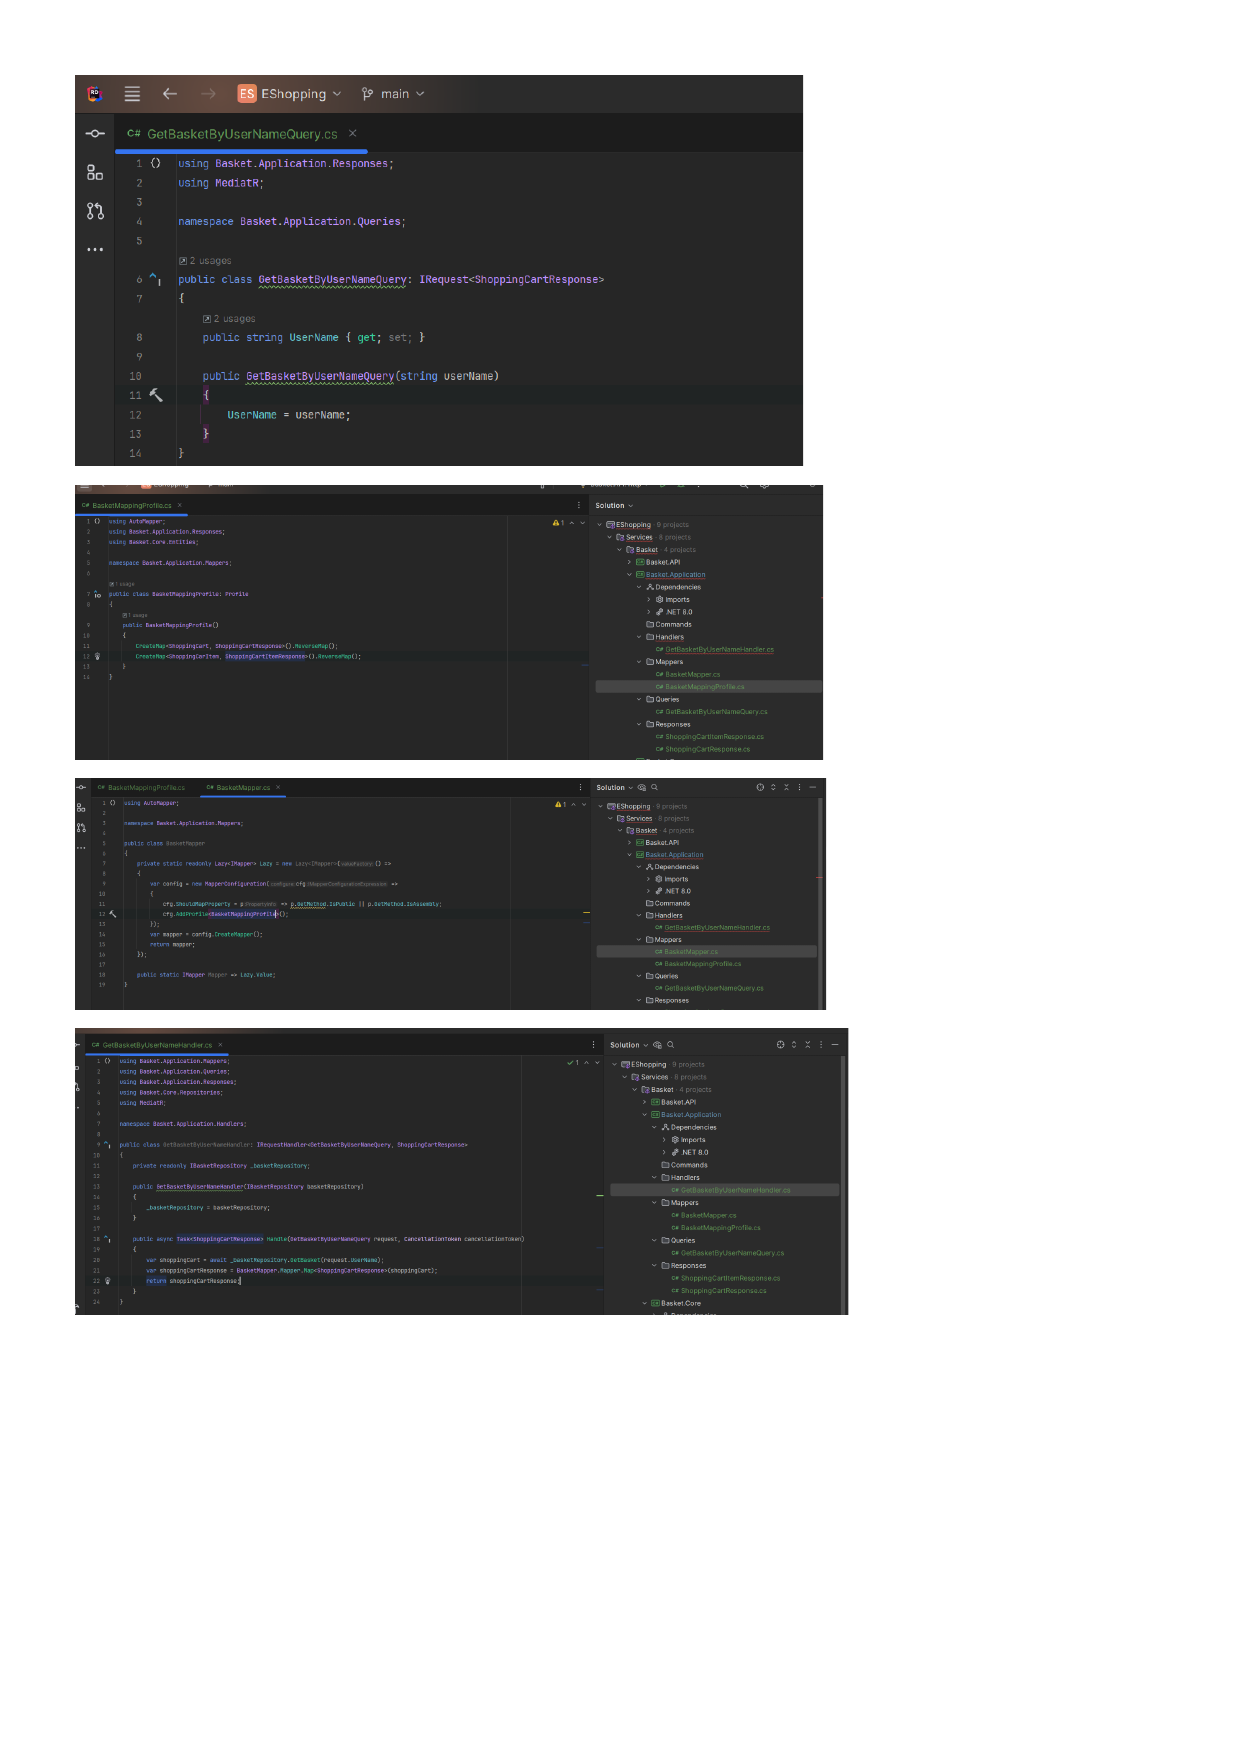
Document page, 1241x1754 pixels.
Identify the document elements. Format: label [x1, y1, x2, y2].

picture [75, 1028, 849, 1315]
picture [75, 778, 827, 1010]
picture [75, 75, 804, 466]
picture [75, 485, 824, 760]
